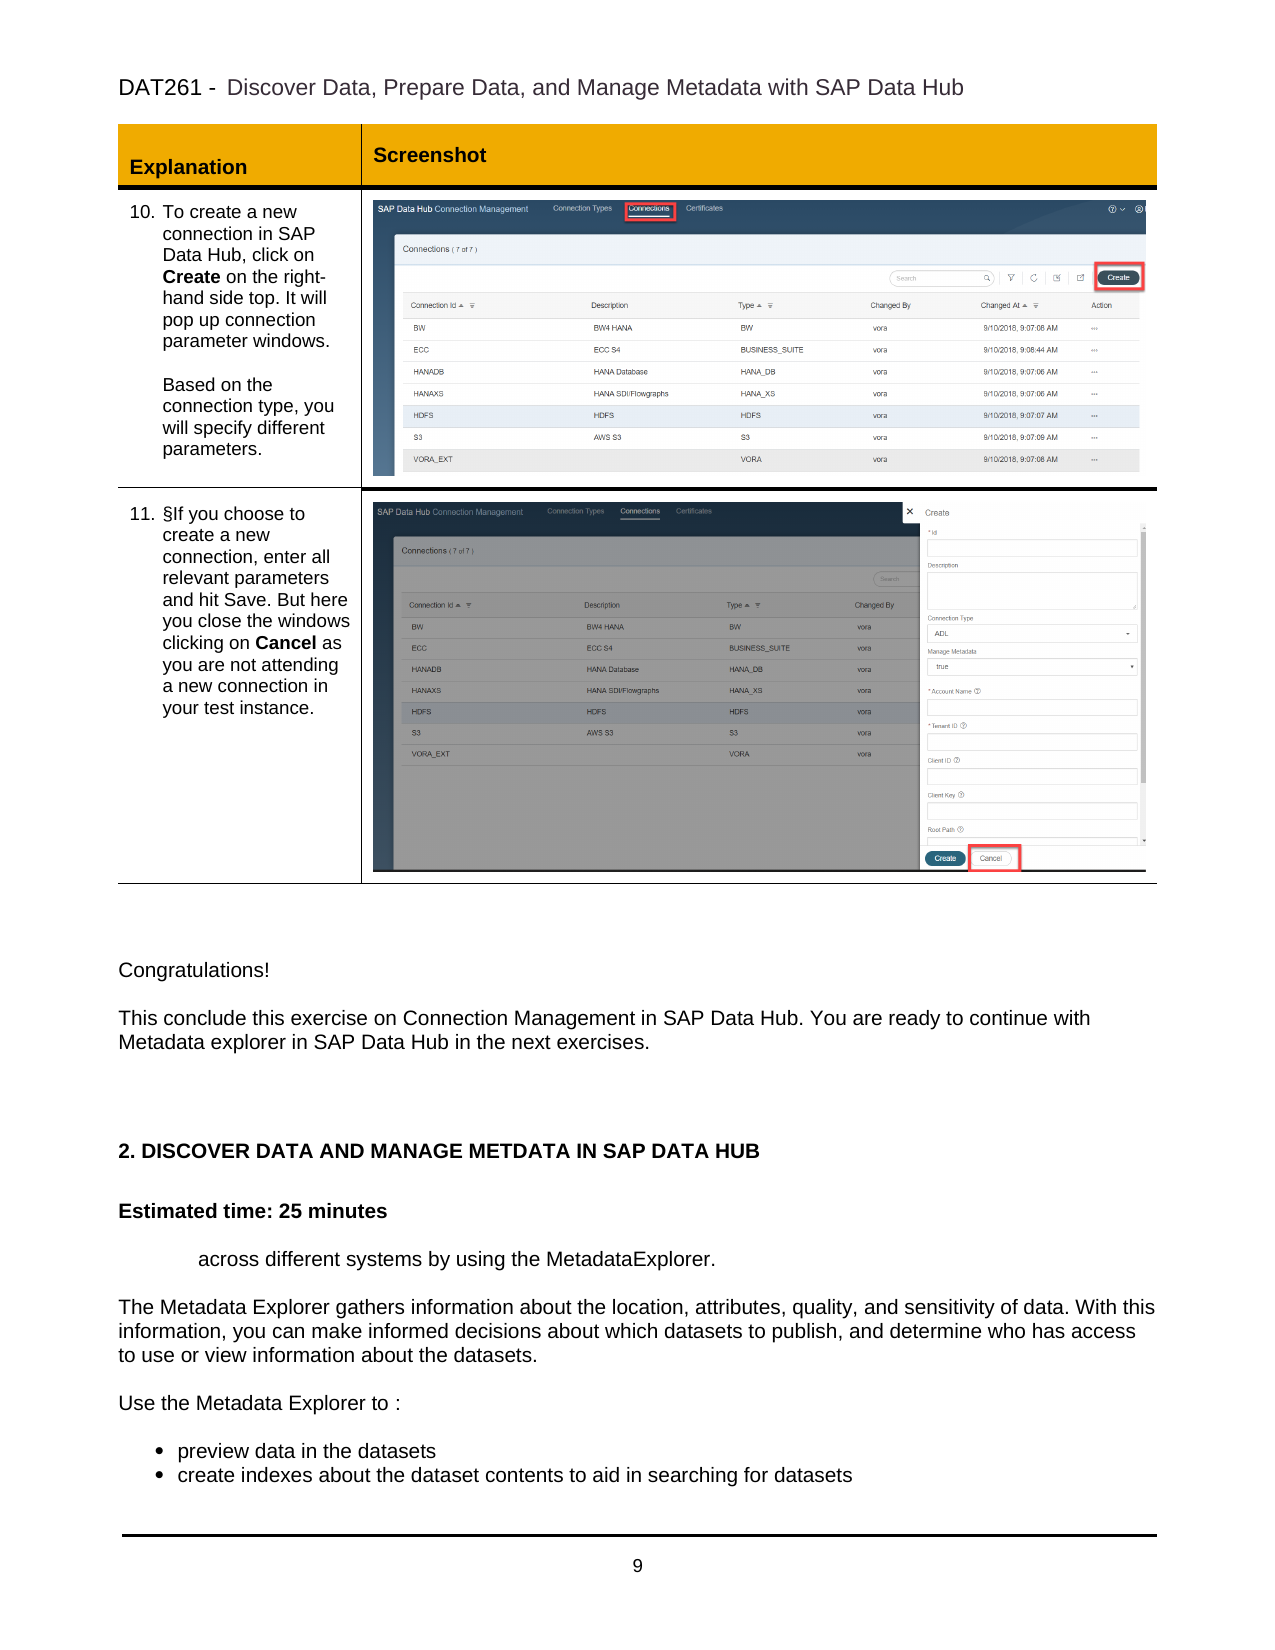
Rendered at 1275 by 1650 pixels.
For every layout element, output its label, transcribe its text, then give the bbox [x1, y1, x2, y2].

text This conclude this exercise on Connection Management in SAP Data Hub. You are ready to continue with Metadata explorer in SAP Data Hub in the next exercises. [118, 1006, 1157, 1053]
table_header Screenshot [362, 124, 1157, 185]
text Estimated time: 25 minutes [118, 1199, 1157, 1223]
table_cell [362, 190, 1157, 487]
text Use the Metadata Explorer to : [118, 1391, 1157, 1415]
text Congratulations! [118, 958, 1157, 982]
picture [373, 200, 1146, 476]
text across different systems by using the MetadataExplorer. [118, 1247, 1157, 1271]
text The Metadata Explorer gathers information about the location, attributes, quality, and sensitivity of data. With this information, you can make informed decisions about which datasets to publish, and determine who has access to use or view information about the datasets. [118, 1295, 1157, 1367]
table_cell [362, 491, 1157, 882]
list preview data in the datasets [156, 1439, 1157, 1463]
picture [373, 502, 1146, 872]
table_header Explanation [118, 124, 361, 185]
table_cell To create a new connection in SAP Data Hub, click on Create on the right-hand side top. It will pop up connection parameter windows. Based on the connection type, you will specify different parameters. [118, 190, 361, 487]
subtitle 2. Discover Data and Manage metdata in SAP Data Hub [118, 1139, 1157, 1163]
table_cell §If you choose to create a new connection, enter all relevant parameters and hit Save. But here you close the windows clicking on Cancel as you are not attending a new connection in your test instance. [118, 488, 361, 882]
list create indexes about the dataset contents to aid in searching for datasets [156, 1463, 1157, 1487]
